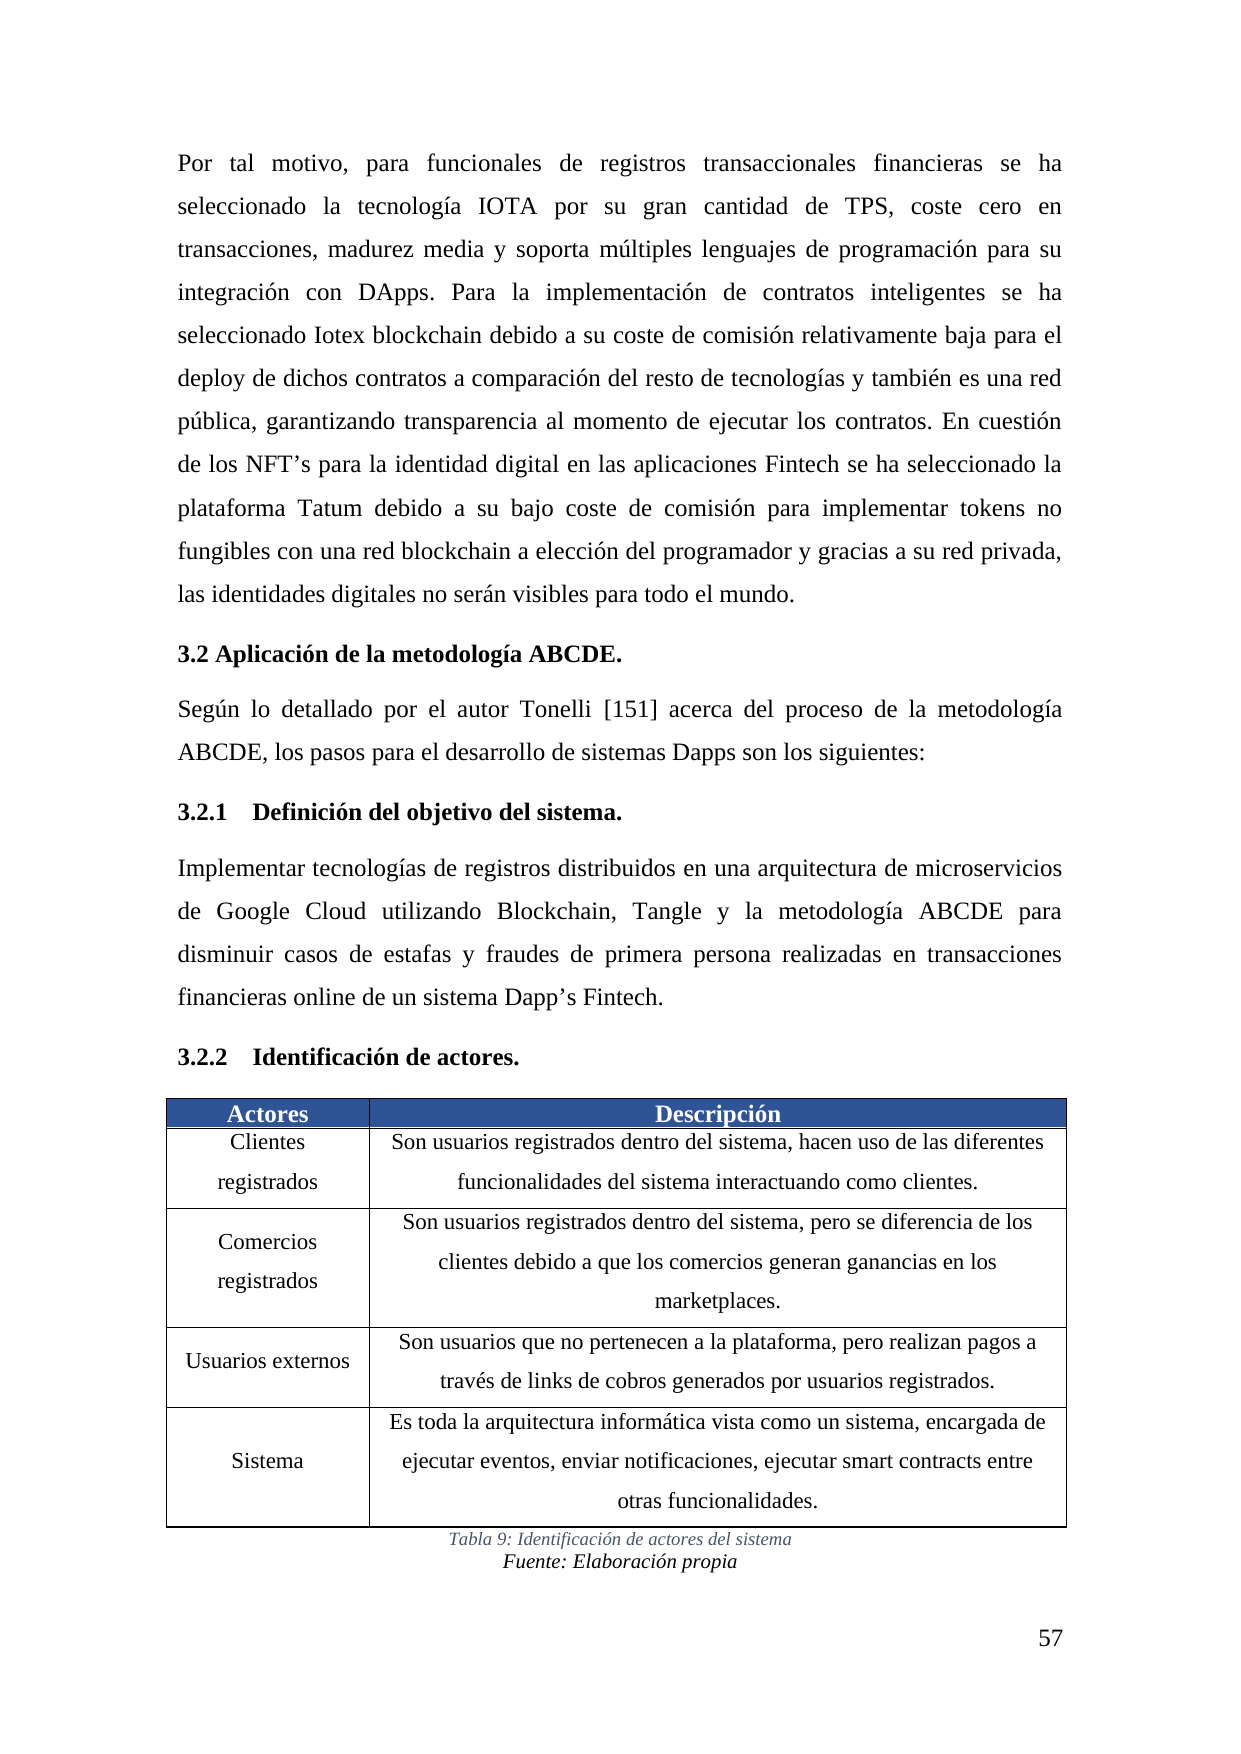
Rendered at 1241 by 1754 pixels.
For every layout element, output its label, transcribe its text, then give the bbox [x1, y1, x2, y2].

table_cell Sistema [167, 1408, 369, 1526]
text Por tal motivo, para funcionales de registros transaccionales financieras se ha seleccionado la tecnología IOTA por su gran cantidad de TPS, coste cero en transacciones, madurez media y soporta múltiples lenguajes de programación para su integración con DApps. Para la implementación de contratos inteligentes se ha seleccionado Iotex blockchain debido a su coste de comisión relativamente baja para el deploy de dichos contratos a comparación del resto de tecnologías y también es una red pública, garantizando transparencia al momento de ejecutar los contratos. En cuestión de los NFT’s para la identidad digital en las aplicaciones Fintech se ha seleccionado la plataforma Tatum debido a su bajo coste de comisión para implementar tokens no fungibles con una red blockchain a elección del programador y gracias a su red privada, las identidades digitales no serán visibles para todo el mundo. [177, 148, 1063, 608]
text Implementar tecnologías de registros distribuidos en una arquitectura de microservicios de Google Cloud utilizando Blockchain, Tangle y la metodología ABCDE para disminuir casos de estafas y fraudes de primera persona realizadas en transacciones financieras online de un sistema Dapp’s Fintech. [177, 853, 1063, 1011]
text Tabla : Identificación de actores del sistema [177, 1528, 1063, 1549]
table_header Descripción [370, 1099, 1066, 1127]
list Identificación de actores. [177, 1042, 1063, 1071]
table_cell Comercios registrados [167, 1209, 369, 1327]
table_cell Es toda la arquitectura informática vista como un sistema, encargada de ejecutar eventos, enviar notificaciones, ejecutar smart contracts entre otras funcionalidades. [370, 1408, 1066, 1526]
table_cell Usuarios externos [167, 1328, 369, 1407]
list Aplicación de la metodología ABCDE. [177, 639, 1063, 667]
text Según lo detallado por el autor Tonelli acerca del proceso de la metodología ABCDE, los pasos para el desarrollo de sistemas Dapps son los siguientes: [177, 694, 1063, 766]
table_cell Clientes registrados [167, 1129, 369, 1207]
list Definición del objetivo del sistema. [177, 797, 1063, 826]
table_cell Son usuarios registrados dentro del sistema, pero se diferencia de los clientes debido a que los comercios generan ganancias en los marketplaces. [370, 1209, 1066, 1327]
text Fuente: Elaboración propia [177, 1549, 1063, 1573]
table_header Actores [167, 1099, 369, 1127]
table_cell Son usuarios registrados dentro del sistema, hacen uso de las diferentes funcionalidades del sistema interactuando como clientes. [370, 1129, 1066, 1207]
table_cell Son usuarios que no pertenecen a la plataforma, pero realizan pagos a través de links de cobros generados por usuarios registrados. [370, 1328, 1066, 1407]
